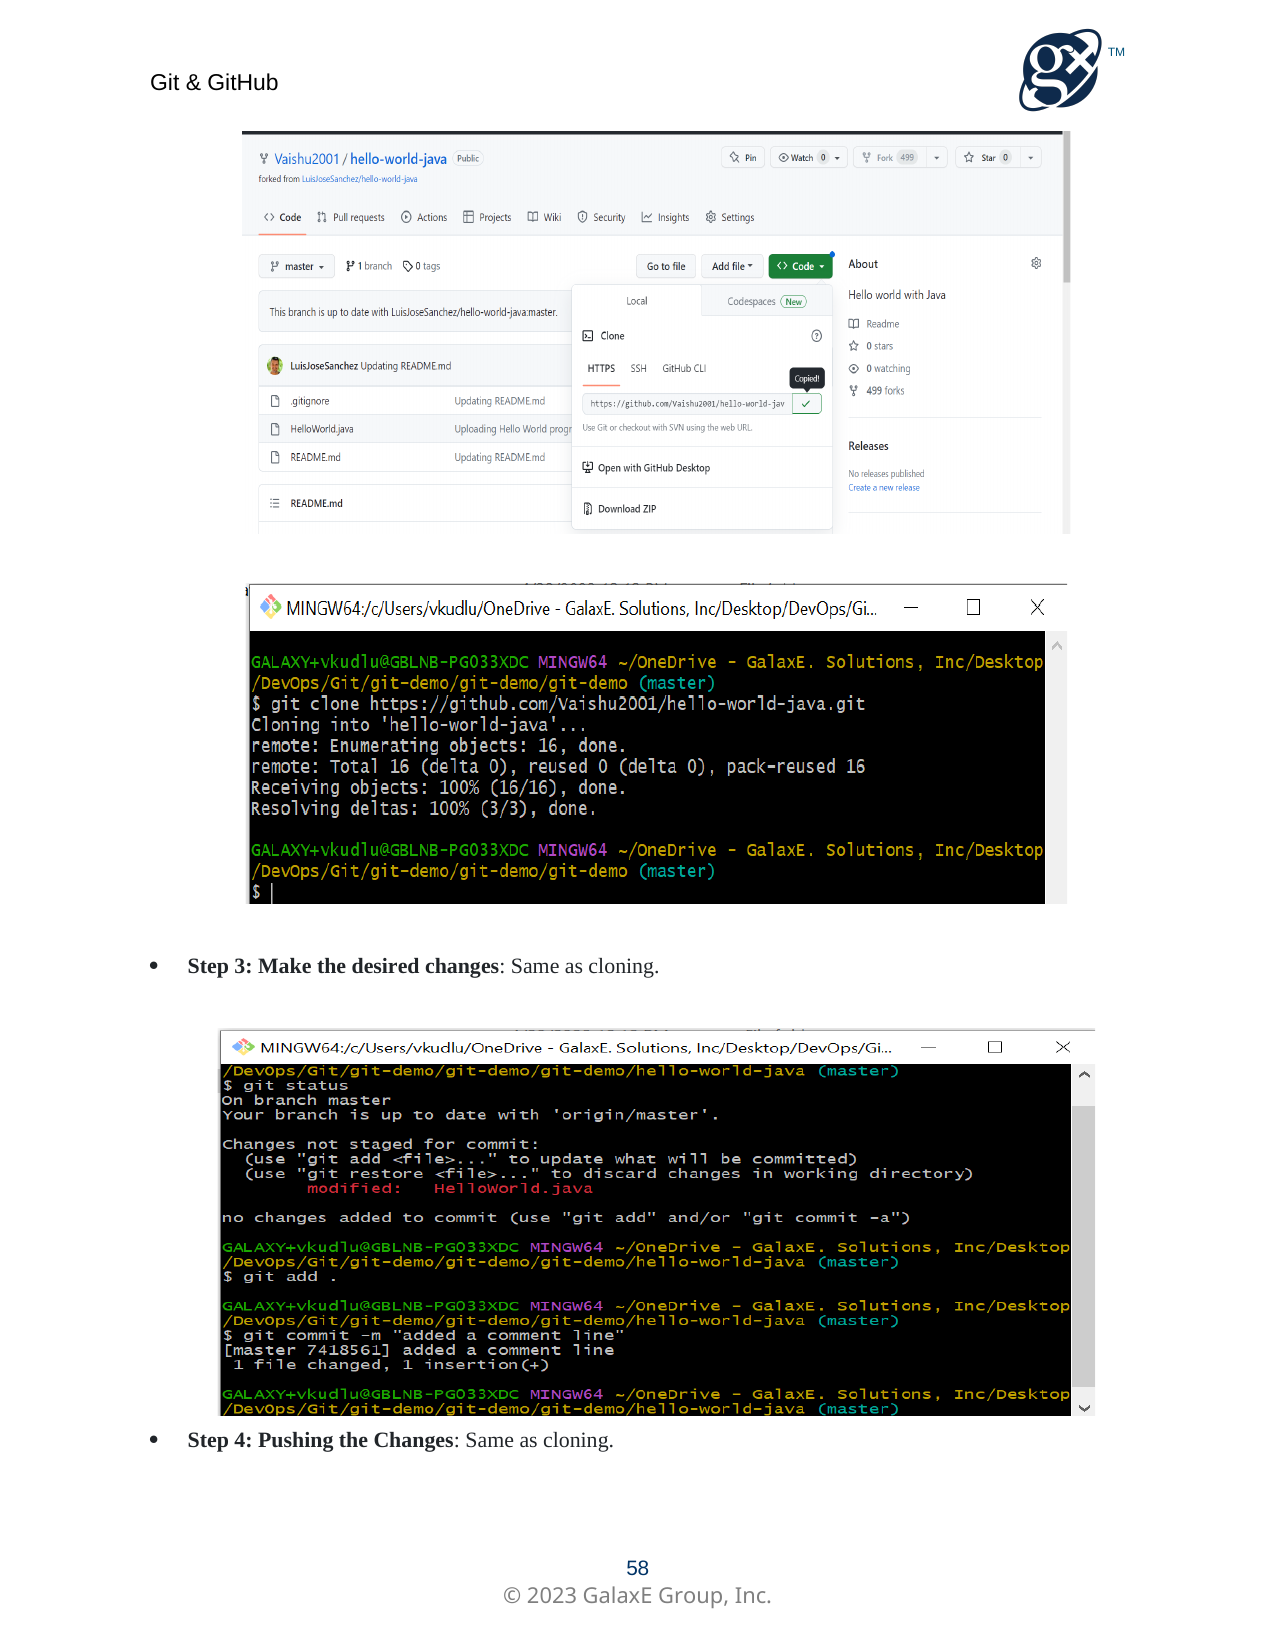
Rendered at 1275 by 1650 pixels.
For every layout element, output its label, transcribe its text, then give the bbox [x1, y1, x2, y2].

picture [245, 583, 1068, 904]
picture [242, 131, 1071, 534]
list Step 4: Pushing the Changes: Same as cloning. [150, 1427, 1125, 1452]
list Step 3: Make the desired changes: Same as cloning. [150, 953, 1125, 978]
picture [217, 1028, 1096, 1416]
picture [1017, 26, 1104, 114]
